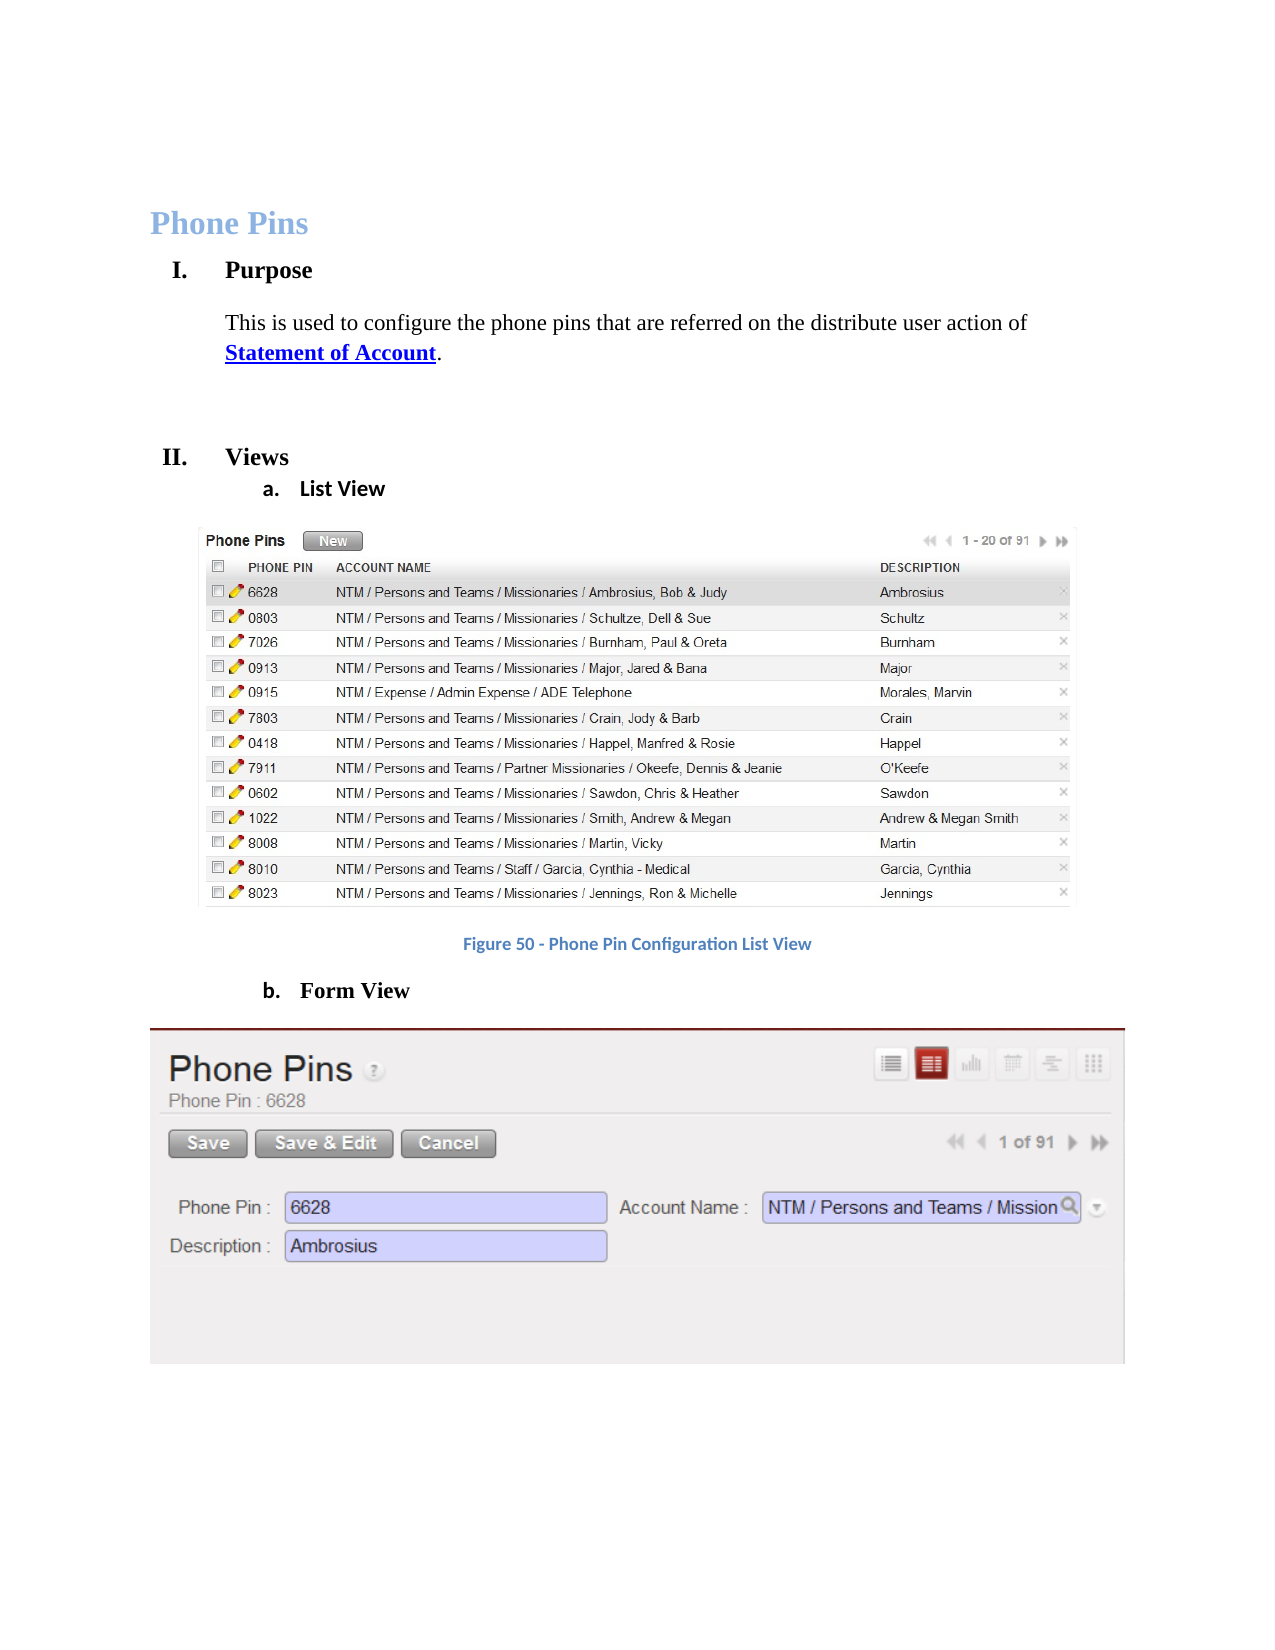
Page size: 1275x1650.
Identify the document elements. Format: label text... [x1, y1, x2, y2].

list Purpose [187, 255, 1125, 284]
list List View [262, 474, 1125, 503]
list Form View [262, 976, 1125, 1004]
list Views [187, 442, 1125, 470]
picture [150, 1028, 1125, 1364]
subtitle Phone Pins [150, 203, 1125, 241]
text This is used to configure the phone pins that are referred on the distribute user action of Statement of Account. [225, 309, 1125, 366]
picture [198, 527, 1077, 907]
